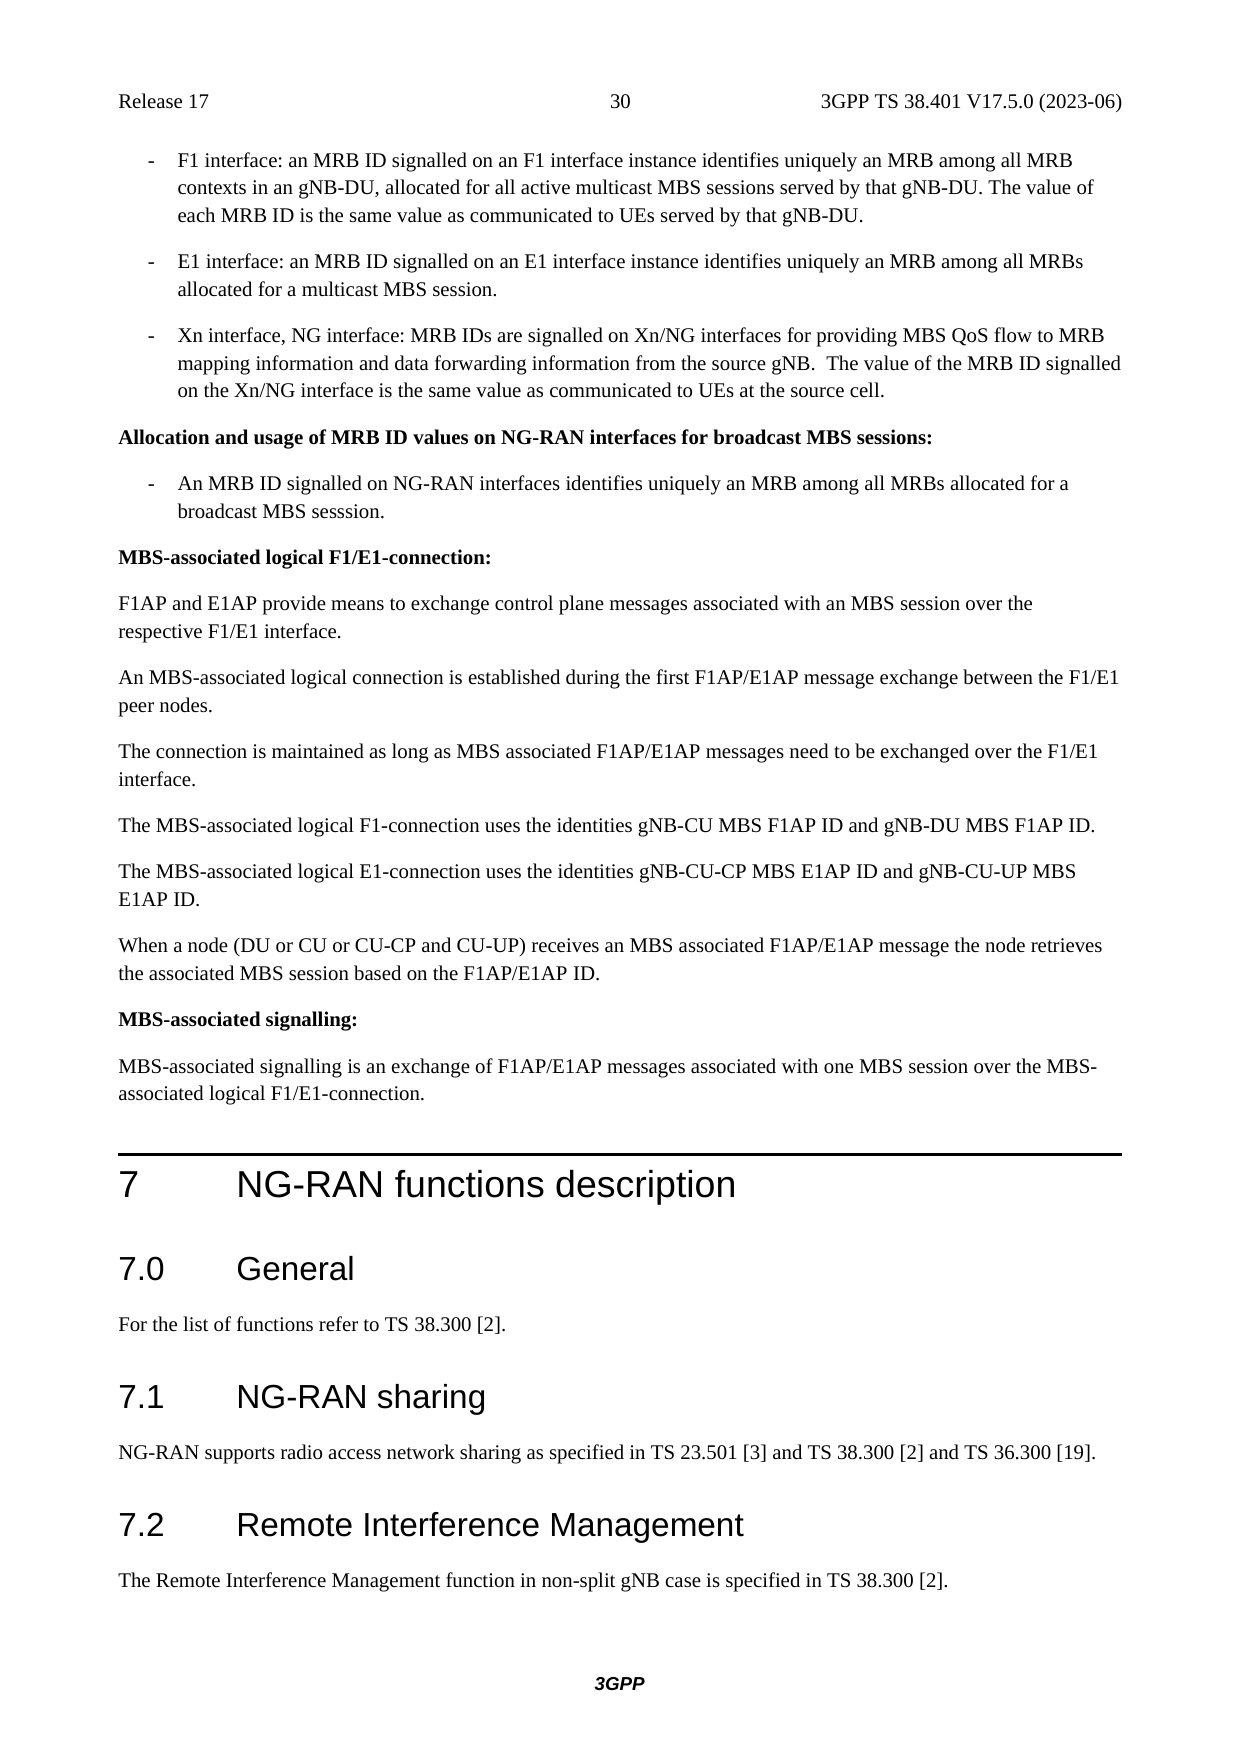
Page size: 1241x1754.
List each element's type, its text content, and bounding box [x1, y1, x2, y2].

text The Remote Interference Management function in non-split gNB case is specified in TS 38.300 [2]. [118, 1568, 1122, 1592]
text - Xn interface, NG interface: MRB IDs are signalled on Xn/NG interfaces for providing MBS QoS flow to MRB mapping information and data forwarding information from the source gNB. The value of the MRB ID signalled on the Xn/NG interface is the same value as communicated to UEs at the source cell. [148, 323, 1122, 402]
subtitle 7.1 NG-RAN sharing [118, 1377, 1122, 1416]
text - An MRB ID signalled on NG-RAN interfaces identifies uniquely an MRB among all MRBs allocated for a broadcast MBS sesssion. [148, 471, 1122, 523]
subtitle 7 NG-RAN functions description [118, 1156, 1122, 1205]
text The connection is maintained as long as MBS associated F1AP/E1AP messages need to be exchanged over the F1/E1 interface. [118, 739, 1122, 791]
text - F1 interface: an MRB ID signalled on an F1 interface instance identifies uniquely an MRB among all MRB contexts in an gNB-DU, allocated for all active multicast MBS sessions served by that gNB-DU. The value of each MRB ID is the same value as communicated to UEs served by that gNB-DU. [148, 147, 1122, 227]
text NG-RAN supports radio access network sharing as specified in TS 23.501 [3] and TS 38.300 [2] and TS 36.300 [19]. [118, 1440, 1122, 1464]
text MBS-associated signalling: [118, 1007, 1122, 1031]
text An MBS-associated logical connection is established during the first F1AP/E1AP message exchange between the F1/E1 peer nodes. [118, 665, 1122, 717]
text MBS-associated signalling is an exchange of F1AP/E1AP messages associated with one MBS session over the MBS-associated logical F1/E1-connection. [118, 1054, 1122, 1105]
subtitle 7.0 General [118, 1249, 1122, 1288]
text - E1 interface: an MRB ID signalled on an E1 interface instance identifies uniquely an MRB among all MRBs allocated for a multicast MBS session. [148, 249, 1122, 301]
text The MBS-associated logical E1-connection uses the identities gNB-CU-CP MBS E1AP ID and gNB-CU-UP MBS E1AP ID. [118, 859, 1122, 911]
subtitle 7.2 Remote Interference Management [118, 1505, 1122, 1544]
text When a node (DU or CU or CU-CP and CU-UP) receives an MBS associated F1AP/E1AP message the node retrieves the associated MBS session based on the F1AP/E1AP ID. [118, 933, 1122, 985]
text For the list of functions refer to TS 38.300 [2]. [118, 1312, 1122, 1336]
text Allocation and usage of MRB ID values on NG-RAN interfaces for broadcast MBS sessions: [118, 424, 1122, 449]
text F1AP and E1AP provide means to exchange control plane messages associated with an MBS session over the respective F1/E1 interface. [118, 591, 1122, 643]
text The MBS-associated logical F1-connection uses the identities gNB-CU MBS F1AP ID and gNB-DU MBS F1AP ID. [118, 813, 1122, 837]
text MBS-associated logical F1/E1-connection: [118, 545, 1122, 569]
